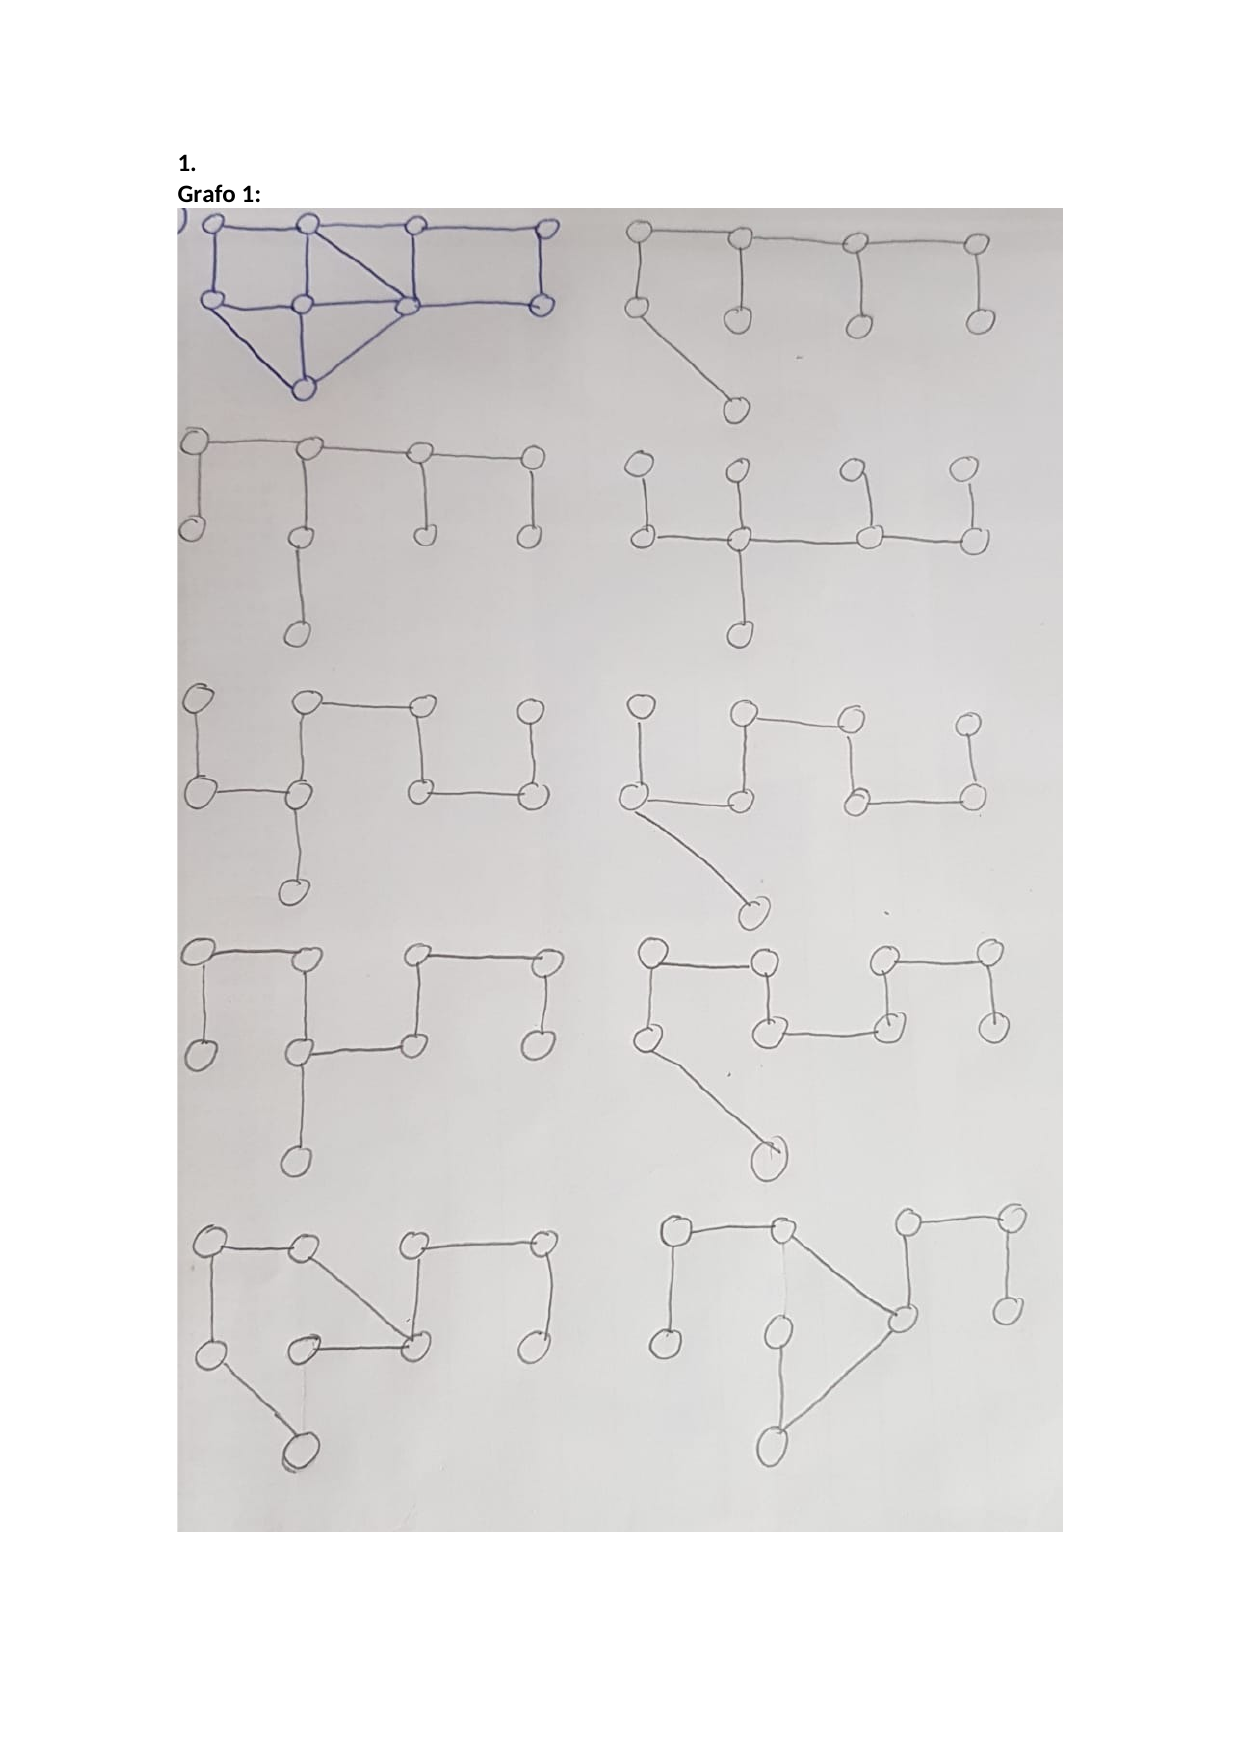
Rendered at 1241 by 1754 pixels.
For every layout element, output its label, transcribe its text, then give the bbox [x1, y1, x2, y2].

picture [177, 208, 1063, 1532]
text Grafo 1: [177, 178, 1063, 208]
text 1. [177, 148, 1063, 178]
